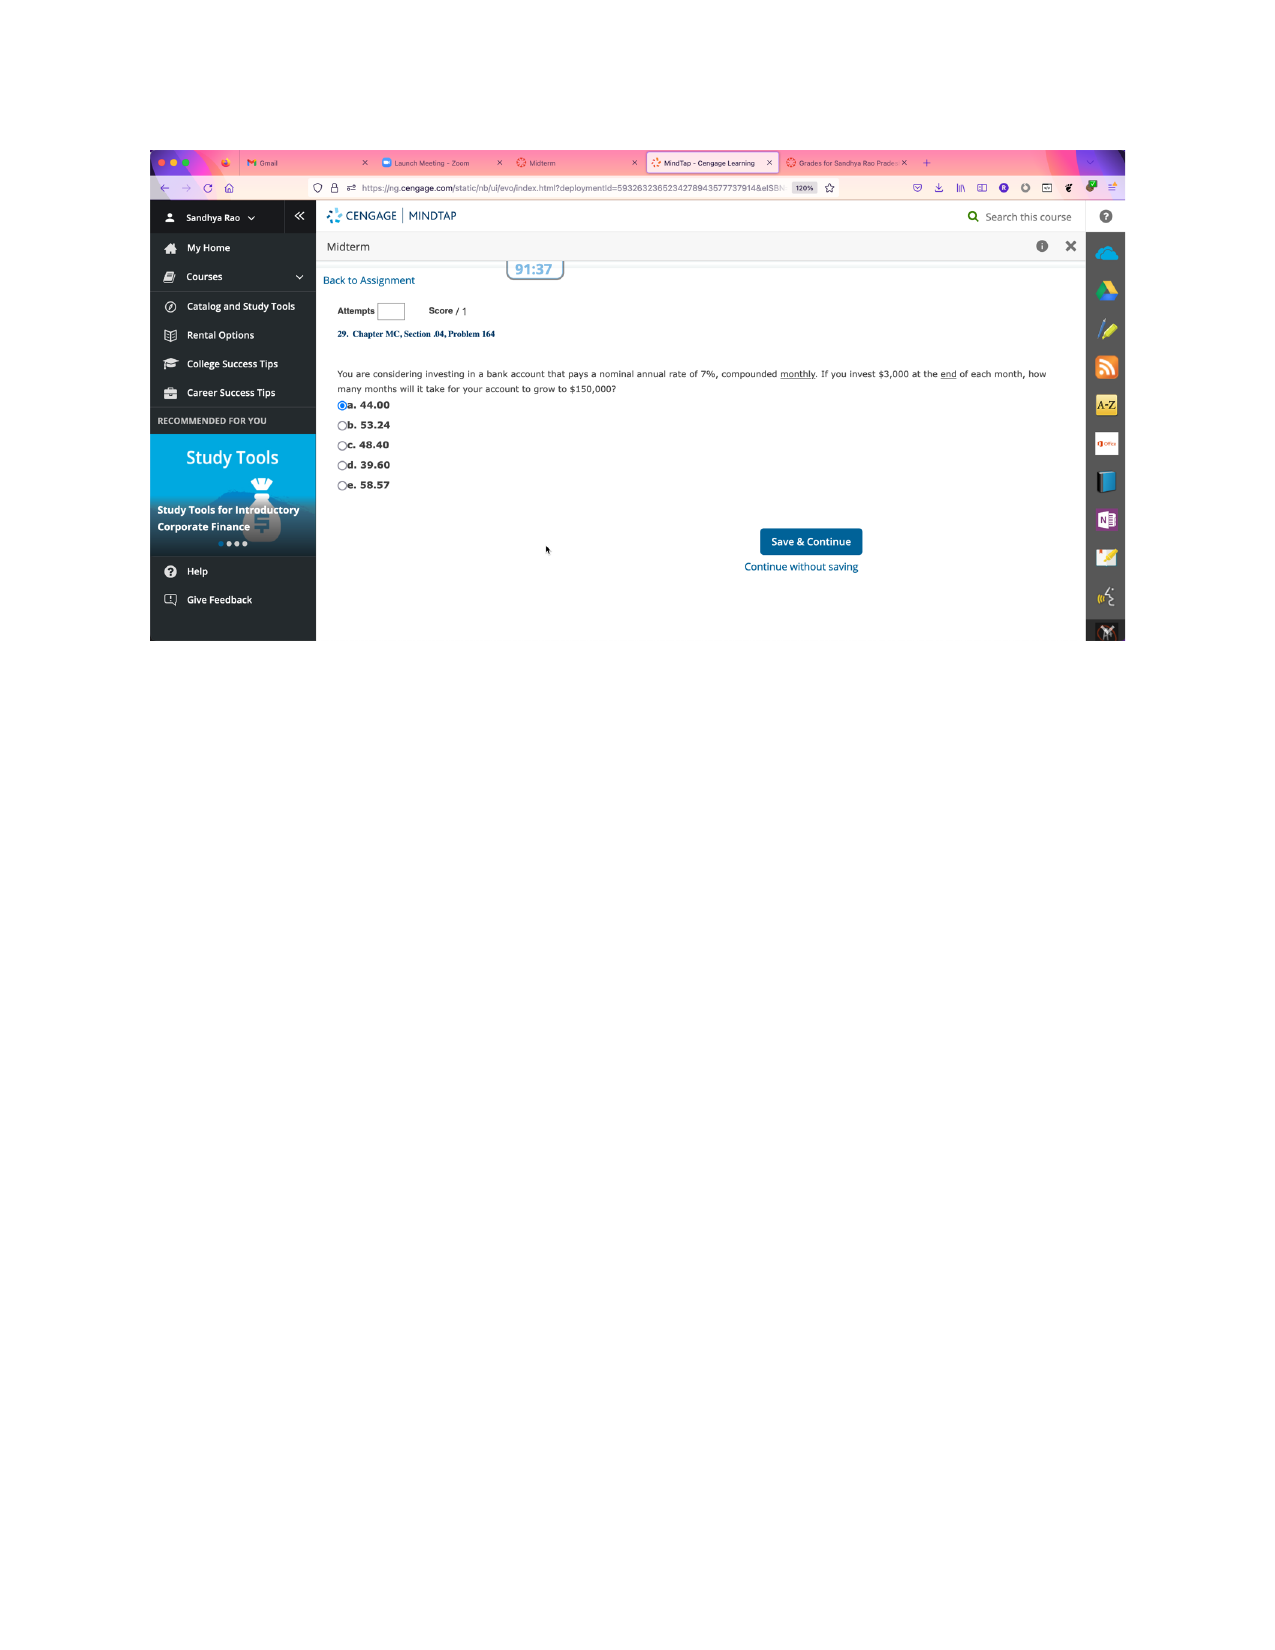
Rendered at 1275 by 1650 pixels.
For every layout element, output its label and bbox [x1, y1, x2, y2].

picture [252, 479, 272, 490]
picture [150, 150, 1125, 641]
picture [248, 455, 254, 463]
picture [237, 452, 244, 463]
picture [262, 451, 269, 463]
